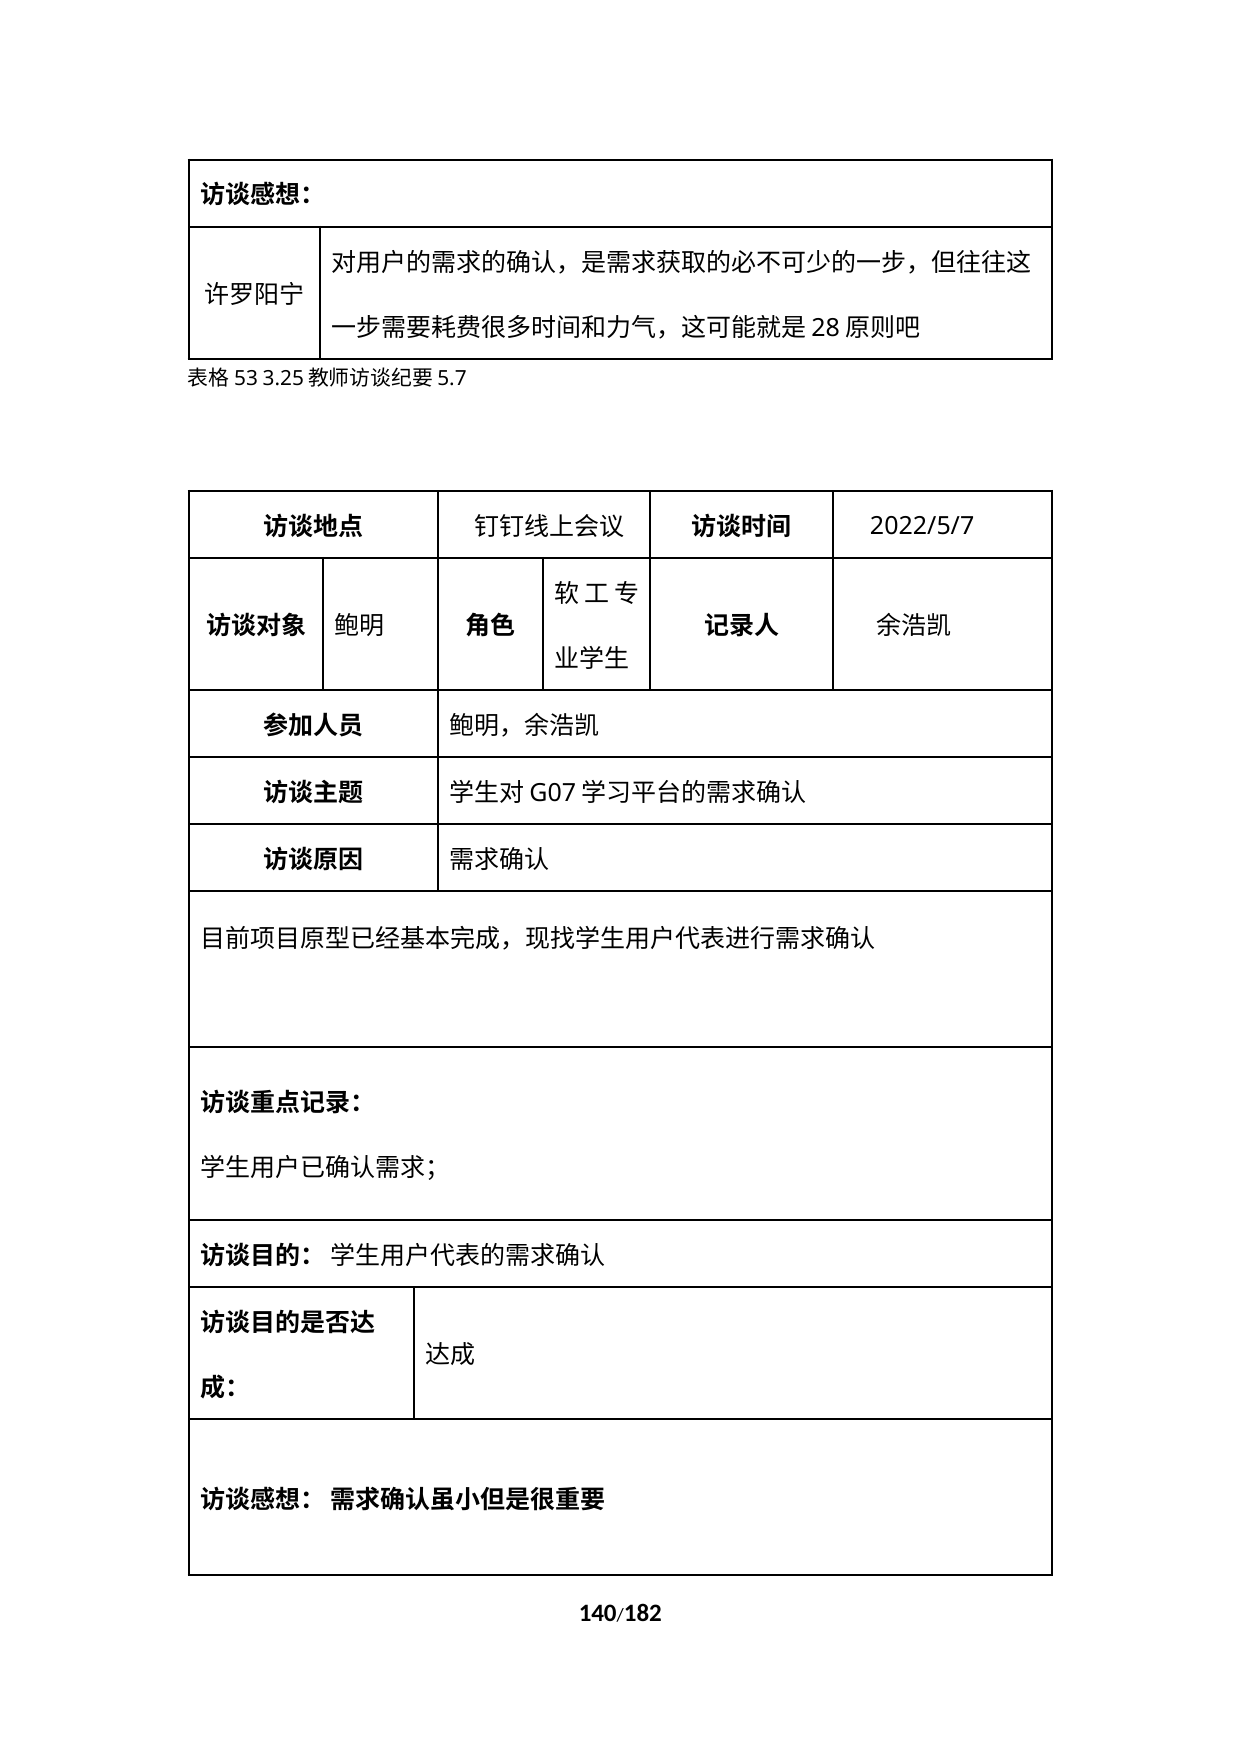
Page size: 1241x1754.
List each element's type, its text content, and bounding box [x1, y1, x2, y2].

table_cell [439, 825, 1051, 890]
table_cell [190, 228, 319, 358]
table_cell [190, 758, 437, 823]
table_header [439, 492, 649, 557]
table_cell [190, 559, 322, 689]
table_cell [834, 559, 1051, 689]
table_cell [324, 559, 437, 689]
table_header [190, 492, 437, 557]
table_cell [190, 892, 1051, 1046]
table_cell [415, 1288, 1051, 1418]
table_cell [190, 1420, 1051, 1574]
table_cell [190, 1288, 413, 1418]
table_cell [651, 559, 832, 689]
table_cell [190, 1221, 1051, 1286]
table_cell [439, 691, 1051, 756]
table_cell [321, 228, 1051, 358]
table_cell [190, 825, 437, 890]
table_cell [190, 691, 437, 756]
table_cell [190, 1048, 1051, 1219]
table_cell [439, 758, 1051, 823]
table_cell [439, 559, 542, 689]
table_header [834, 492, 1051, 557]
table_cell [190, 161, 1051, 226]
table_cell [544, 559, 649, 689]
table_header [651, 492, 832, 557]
text 表格 53 3.25教师访谈纪要5.7 [187, 360, 1053, 392]
